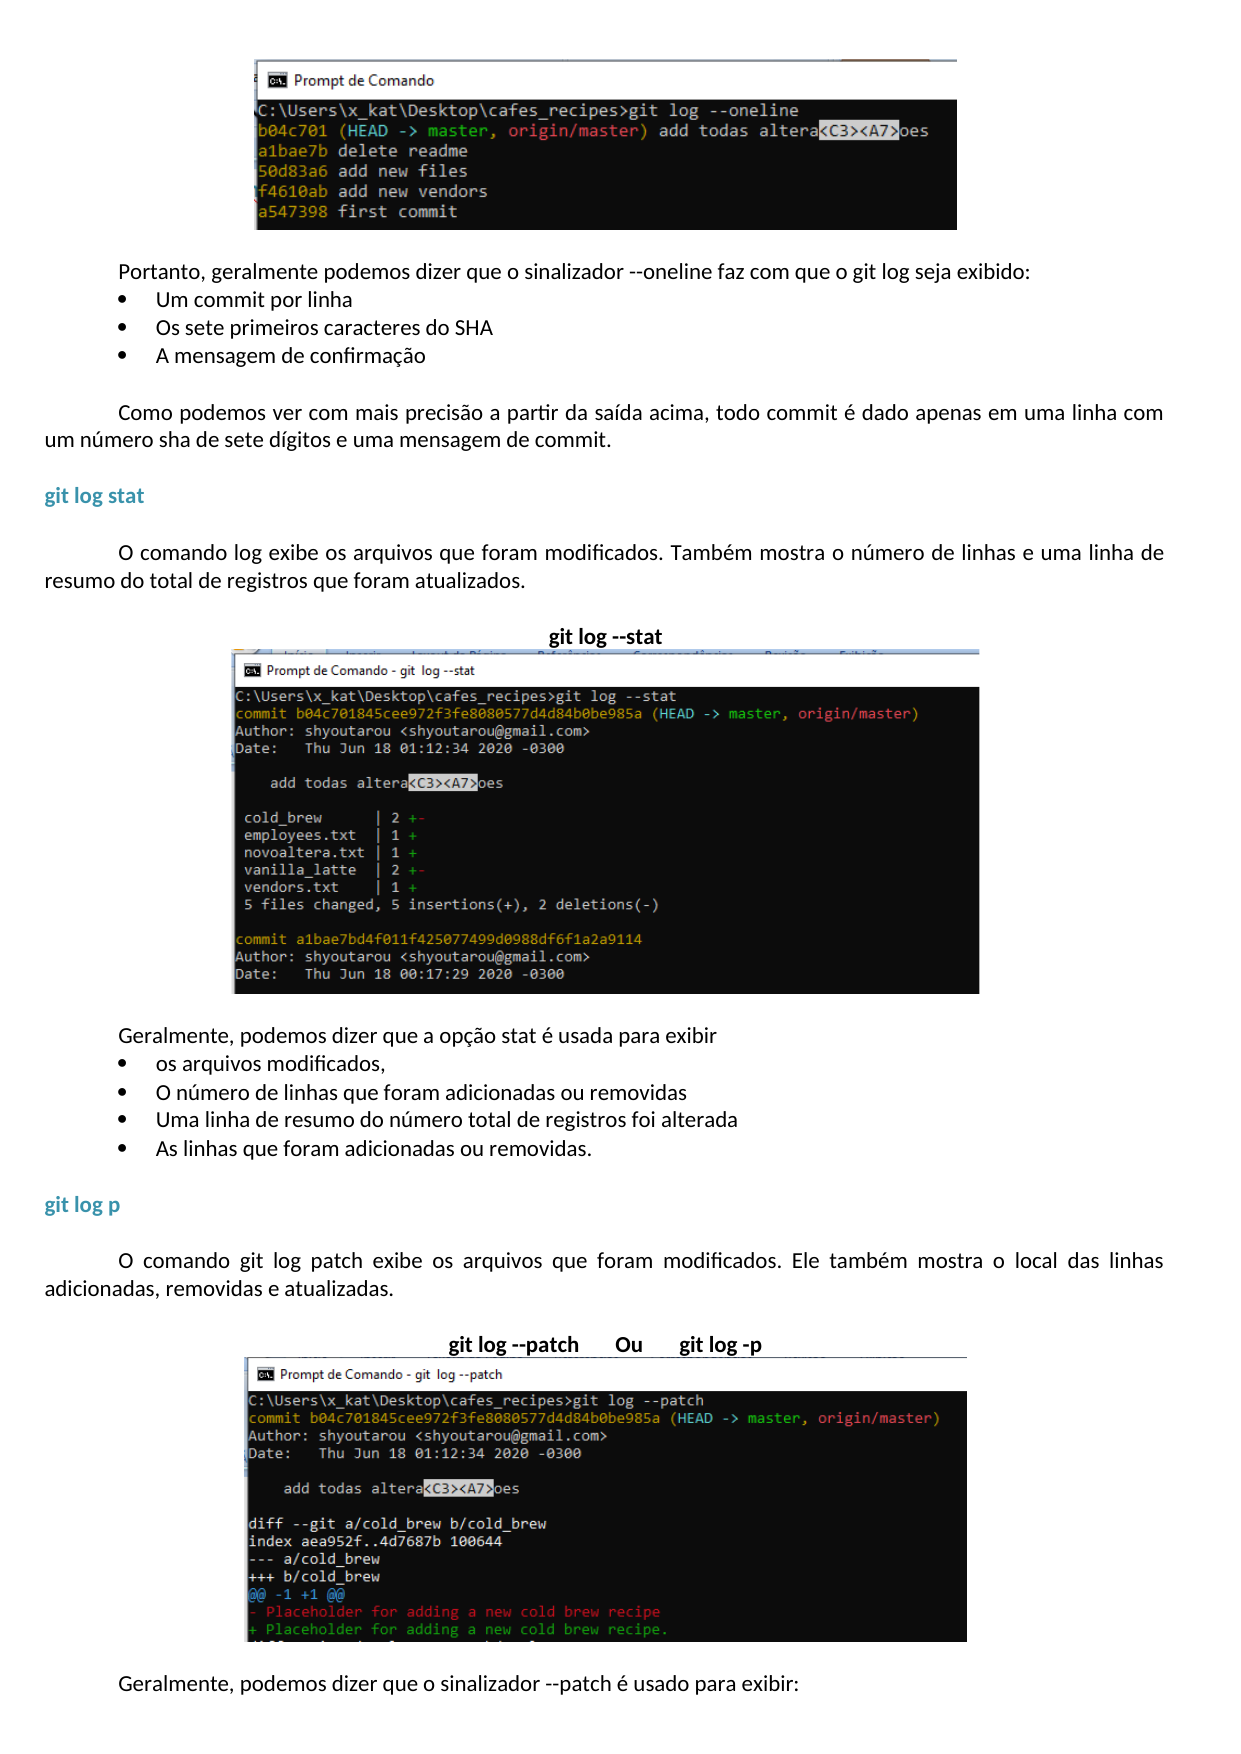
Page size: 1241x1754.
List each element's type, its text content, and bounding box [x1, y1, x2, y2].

text git log --patch Ou git log -p [44, 1330, 1167, 1358]
picture [231, 649, 980, 994]
list Um commit por linha [118, 286, 1167, 313]
text Como podemos ver com mais precisão a partir da saída acima, todo commit é dado apenas em uma linha com um número sha de sete dígitos e uma mensagem de commit. [44, 398, 1167, 454]
picture [244, 1357, 967, 1642]
list O número de linhas que foram adicionadas ou removidas [118, 1078, 1167, 1106]
list Os sete primeiros caracteres do SHA [118, 313, 1167, 342]
text git log stat [44, 482, 1167, 510]
text git log --stat [44, 622, 1167, 650]
text Geralmente, podemos dizer que a opção stat é usada para exibir [44, 1022, 1167, 1049]
text git log p [44, 1190, 1167, 1218]
picture [254, 59, 957, 230]
text Portanto, geralmente podemos dizer que o sinalizador --oneline faz com que o git log seja exibido: [44, 257, 1167, 286]
text O comando git log patch exibe os arquivos que foram modificados. Ele também mostra o local das linhas adicionadas, removidas e atualizadas. [44, 1246, 1167, 1302]
list os arquivos modificados, [118, 1049, 1167, 1078]
text O comando log exibe os arquivos que foram modificados. Também mostra o número de linhas e uma linha de resumo do total de registros que foram atualizados. [44, 538, 1167, 594]
list Uma linha de resumo do número total de registros foi alterada [118, 1106, 1167, 1134]
list As linhas que foram adicionadas ou removidas. [118, 1134, 1167, 1162]
text Geralmente, podemos dizer que o sinalizador --patch é usado para exibir: [44, 1669, 1167, 1697]
list A mensagem de confirmação [118, 342, 1167, 369]
